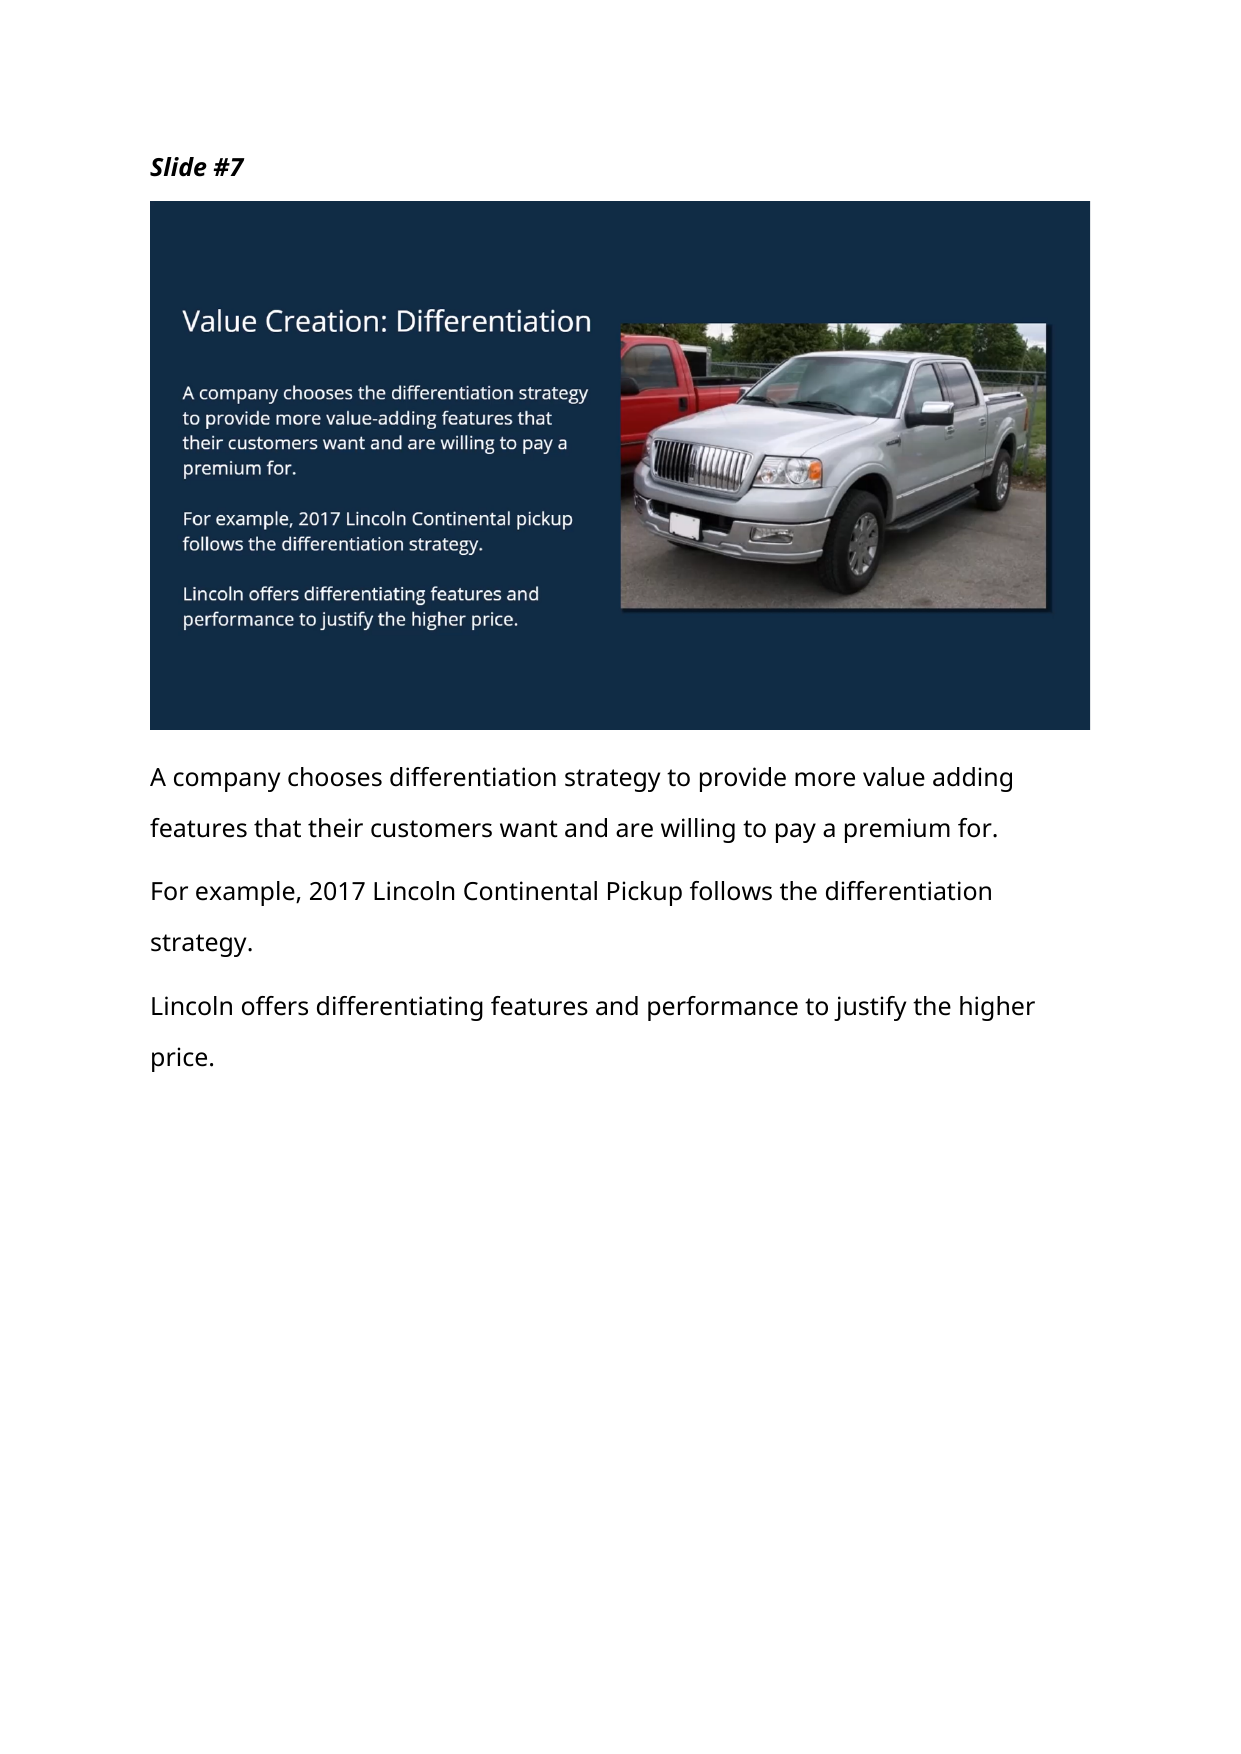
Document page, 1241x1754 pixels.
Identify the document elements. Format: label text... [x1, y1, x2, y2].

picture [150, 201, 1091, 730]
text Lincoln offers differentiating features and performance to justify the higher price. [150, 988, 1090, 1073]
text A company chooses differentiation strategy to provide more value adding features that their customers want and are willing to pay a premium for. [150, 759, 1090, 844]
subtitle Slide #7 [150, 150, 1090, 201]
text For example, 2017 Lincoln Continental Pickup follows the differentiation strategy. [150, 874, 1090, 959]
